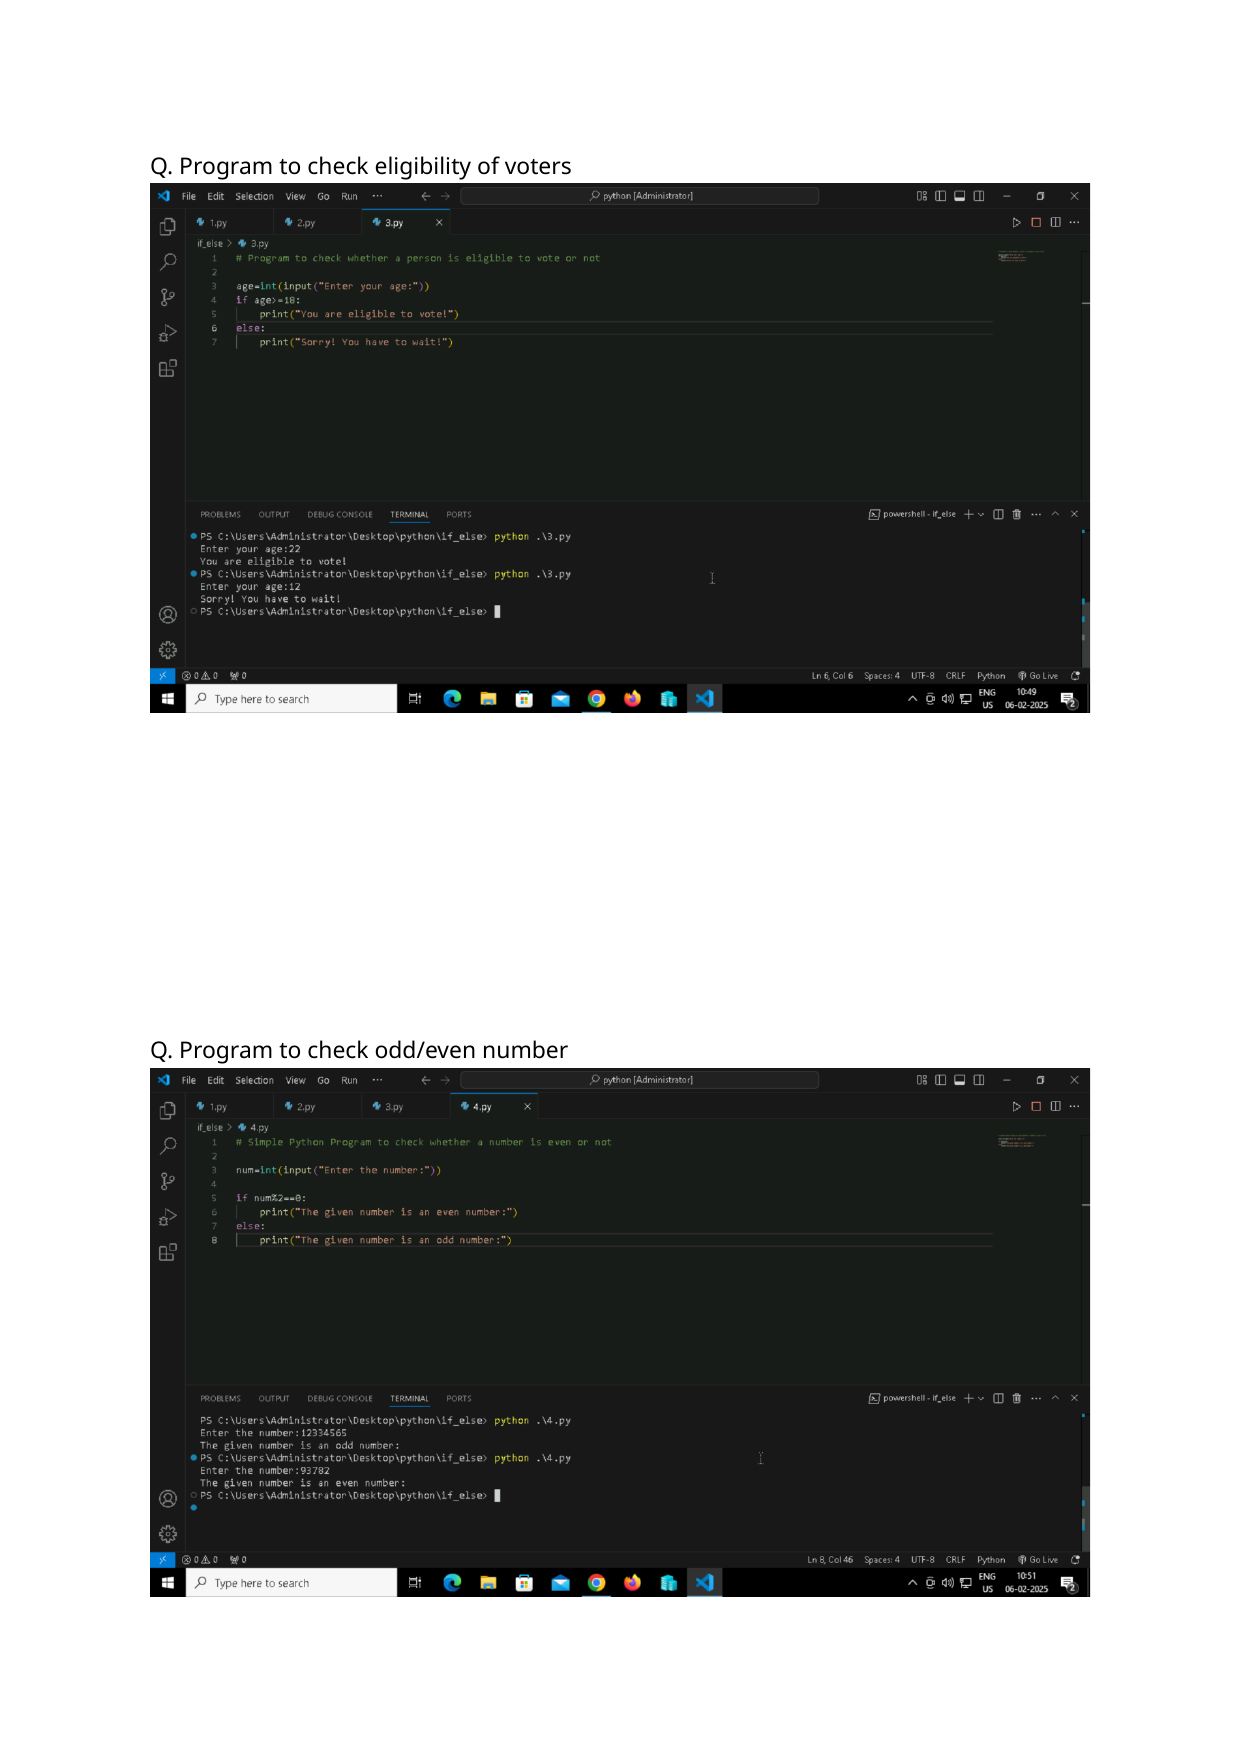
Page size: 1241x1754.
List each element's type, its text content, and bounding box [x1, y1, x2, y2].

picture [150, 1068, 1091, 1597]
picture [150, 183, 1091, 713]
text Q. Program to check eligibility of voters [150, 150, 1090, 183]
text Q. Program to check odd/even number [150, 1034, 1090, 1068]
